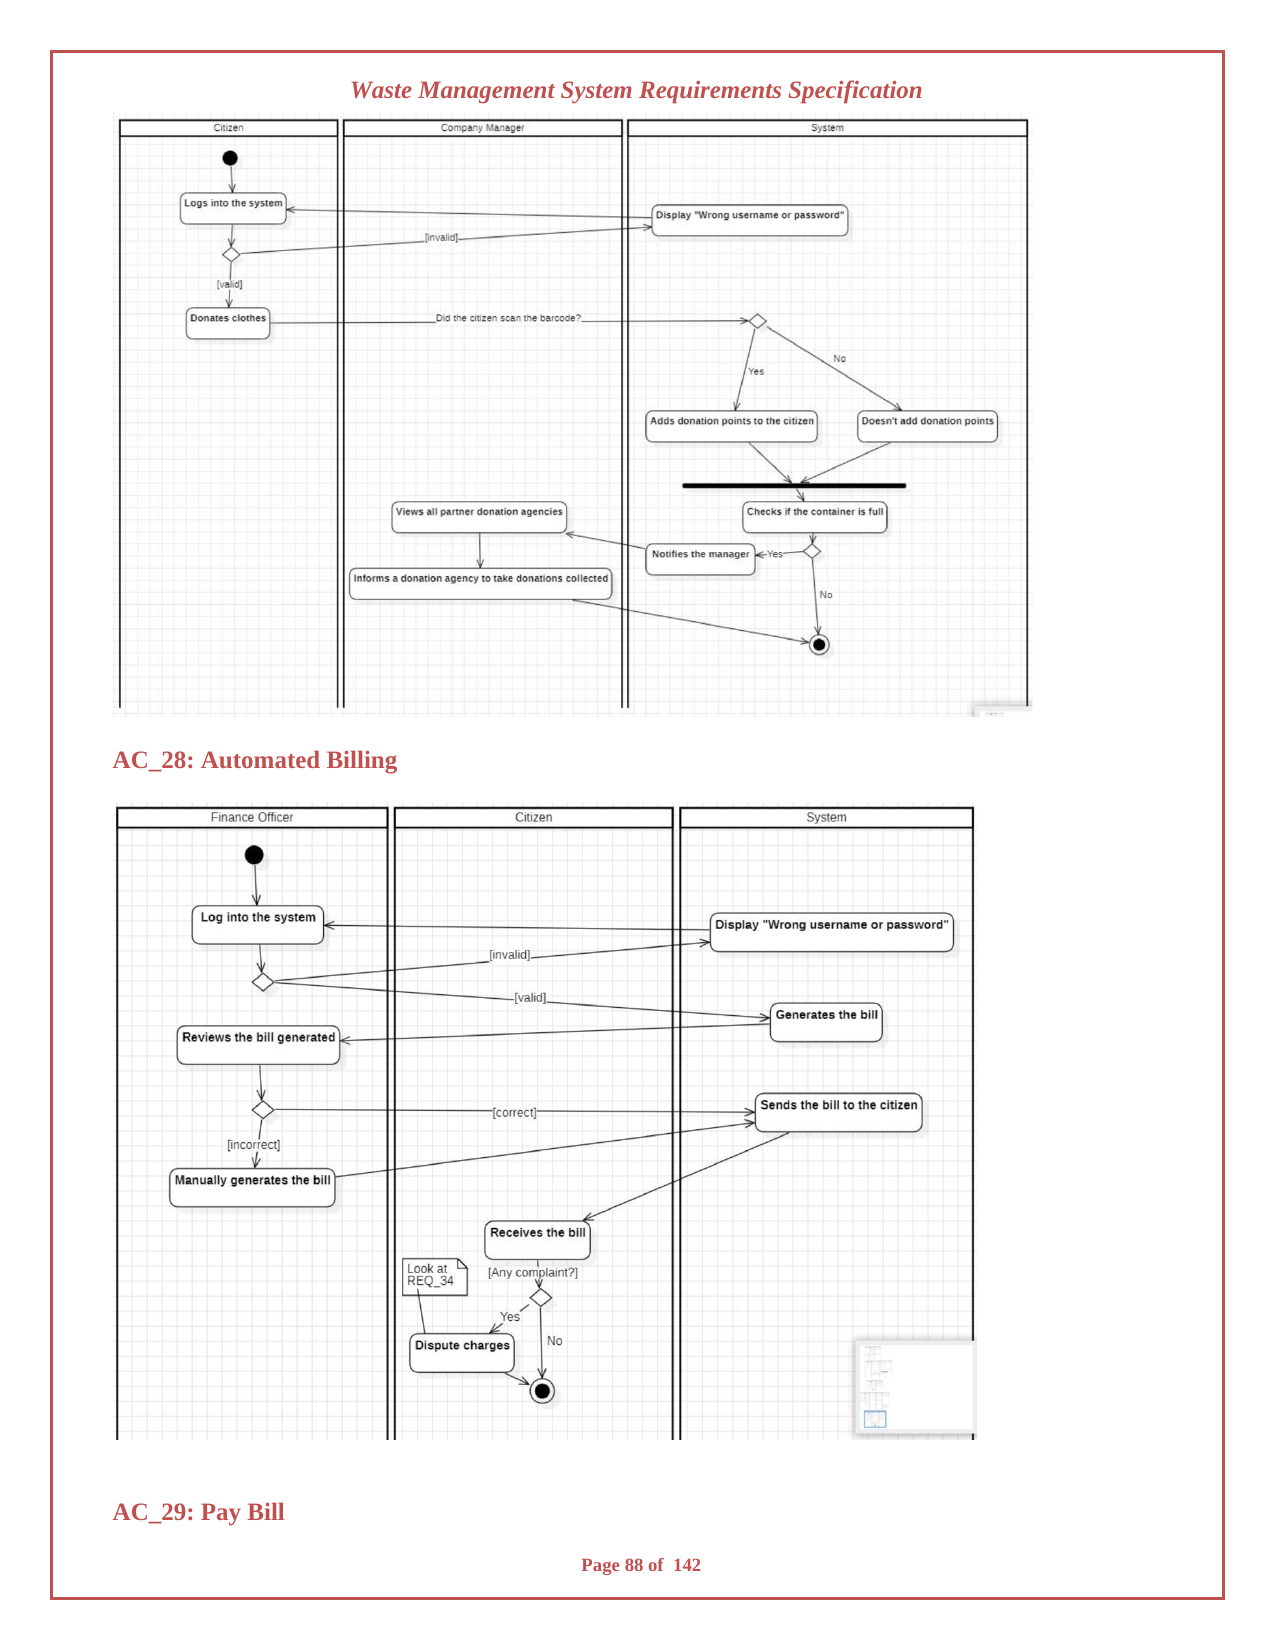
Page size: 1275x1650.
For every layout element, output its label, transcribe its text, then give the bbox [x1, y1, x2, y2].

text AC_28: Automated Billing [112, 745, 1162, 774]
text AC_29: Pay Bill [112, 1497, 1162, 1525]
picture [112, 112, 1033, 717]
picture [112, 802, 978, 1440]
